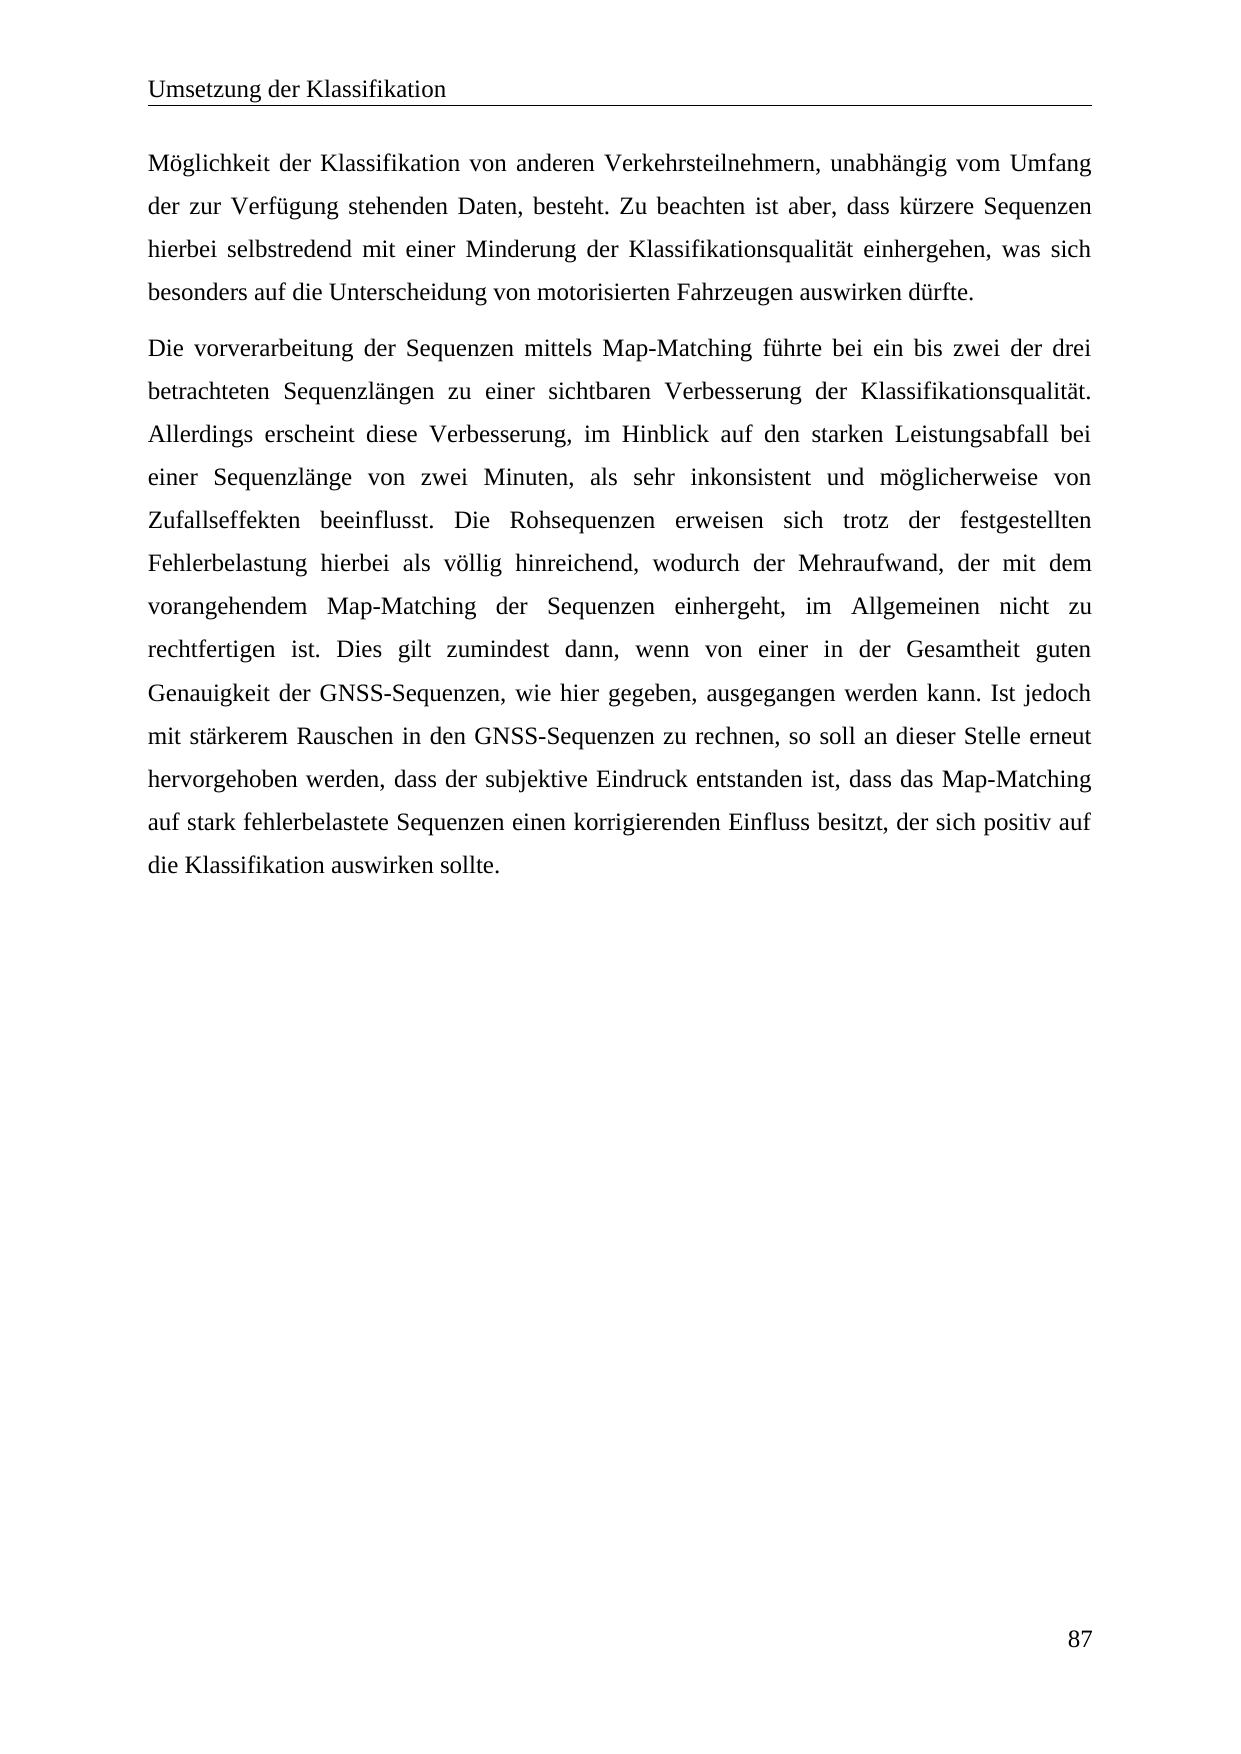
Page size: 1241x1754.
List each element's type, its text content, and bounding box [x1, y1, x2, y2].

text Die vorverarbeitung der Sequenzen mittels Map-Matching führte bei ein bis zwei der drei betrachteten Sequenzlängen zu einer sichtbaren Verbesserung der Klassifikationsqualität. Allerdings erscheint diese Verbesserung, im Hinblick auf den starken Leistungsabfall bei einer Sequenzlänge von zwei Minuten, als sehr inkonsistent und möglicherweise von Zufallseffekten beeinflusst. Die Rohsequenzen erweisen sich trotz der festgestellten Fehlerbelastung hierbei als völlig hinreichend, wodurch der Mehraufwand, der mit dem vorangehendem Map-Matching der Sequenzen einhergeht, im Allgemeinen nicht zu rechtfertigen ist. Dies gilt zumindest dann, wenn von einer in der Gesamtheit guten Genauigkeit der GNSS-Sequenzen, wie hier gegeben, ausgegangen werden kann. Ist jedoch mit stärkerem Rauschen in den GNSS-Sequenzen zu rechnen, so soll an dieser Stelle erneut hervorgehoben werden, dass der subjektive Eindruck entstanden ist, dass das Map-Matching auf stark fehlerbelastete Sequenzen einen korrigierenden Einfluss besitzt, der sich positiv auf die Klassifikation auswirken sollte. [148, 333, 1092, 879]
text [148, 148, 1092, 306]
